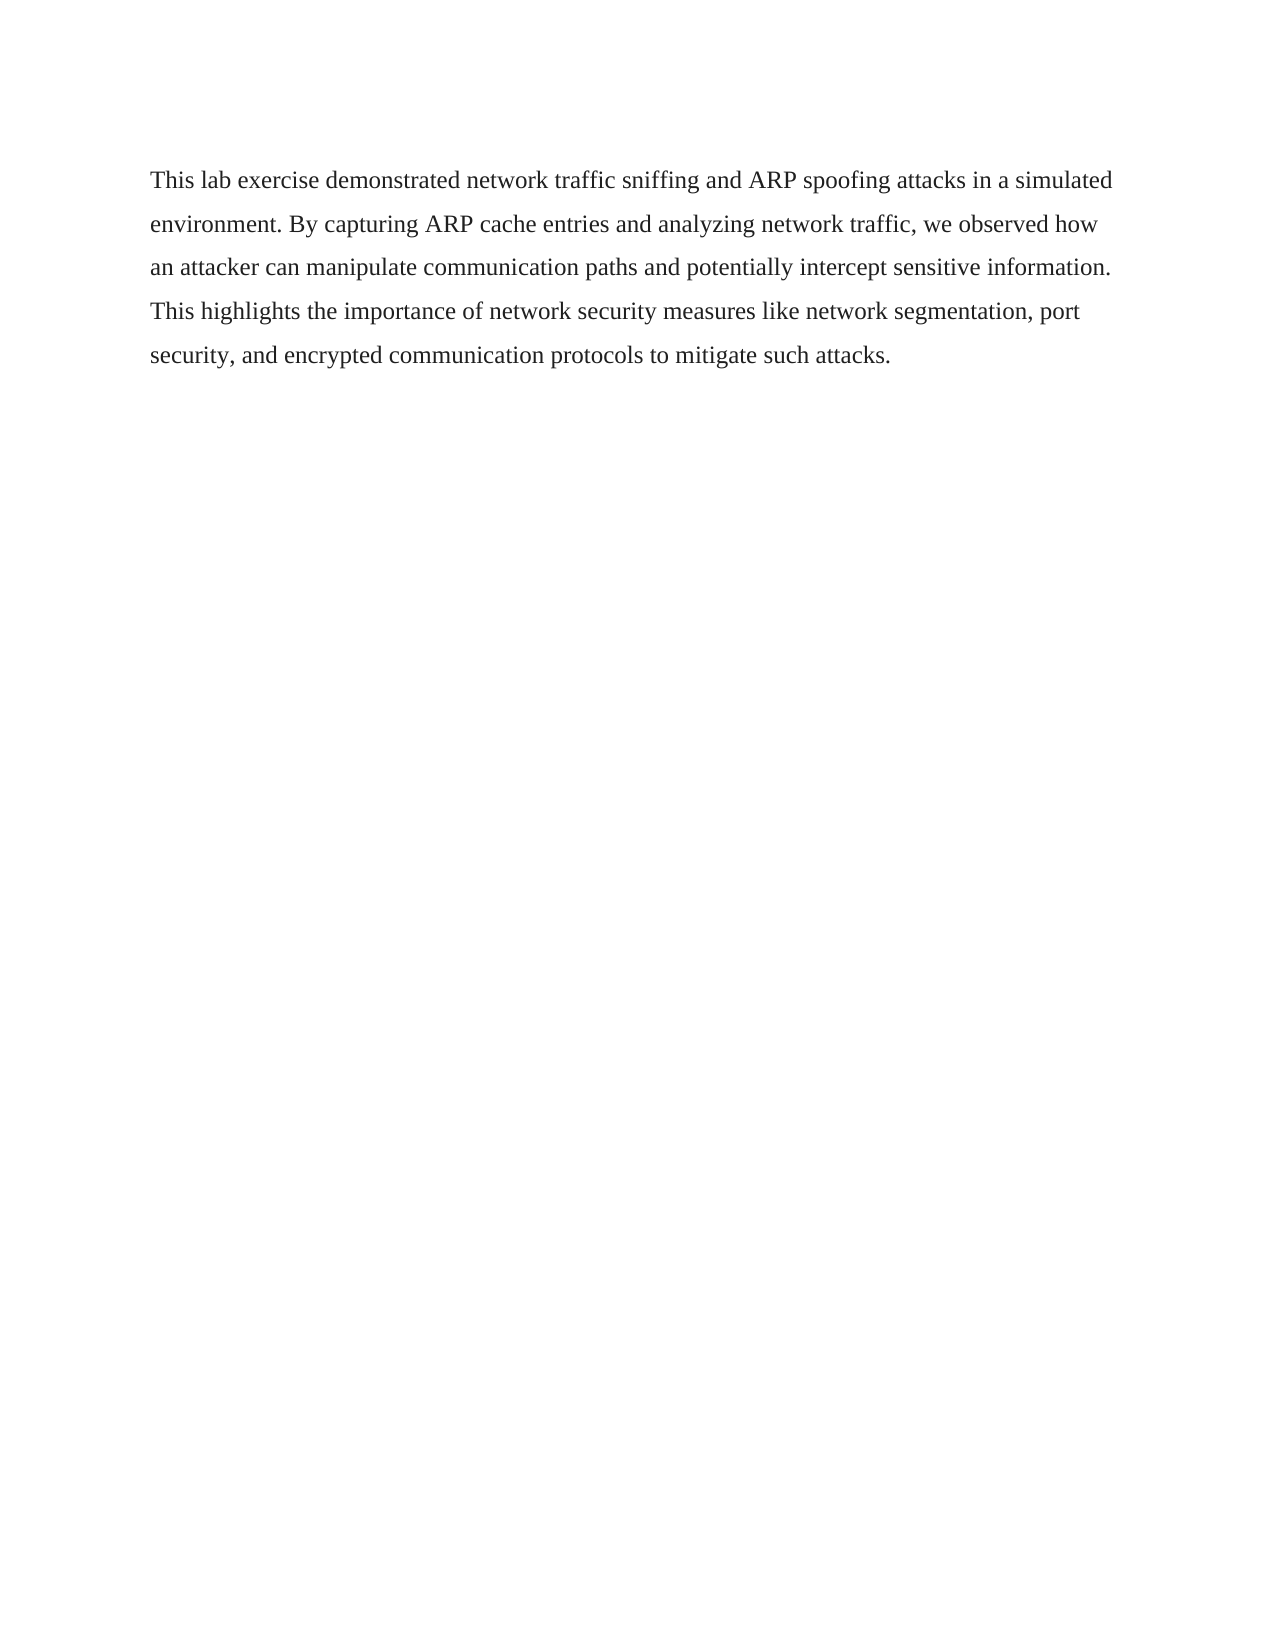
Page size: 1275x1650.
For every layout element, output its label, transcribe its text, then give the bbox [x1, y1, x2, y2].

text This lab exercise demonstrated network traffic sniffing and ARP spoofing attacks in a simulated environment. By capturing ARP cache entries and analyzing network traffic, we observed how an attacker can manipulate communication paths and potentially intercept sensitive information. This highlights the importance of network security measures like network segmentation, port security, and encrypted communication protocols to mitigate such attacks. [150, 150, 1125, 369]
